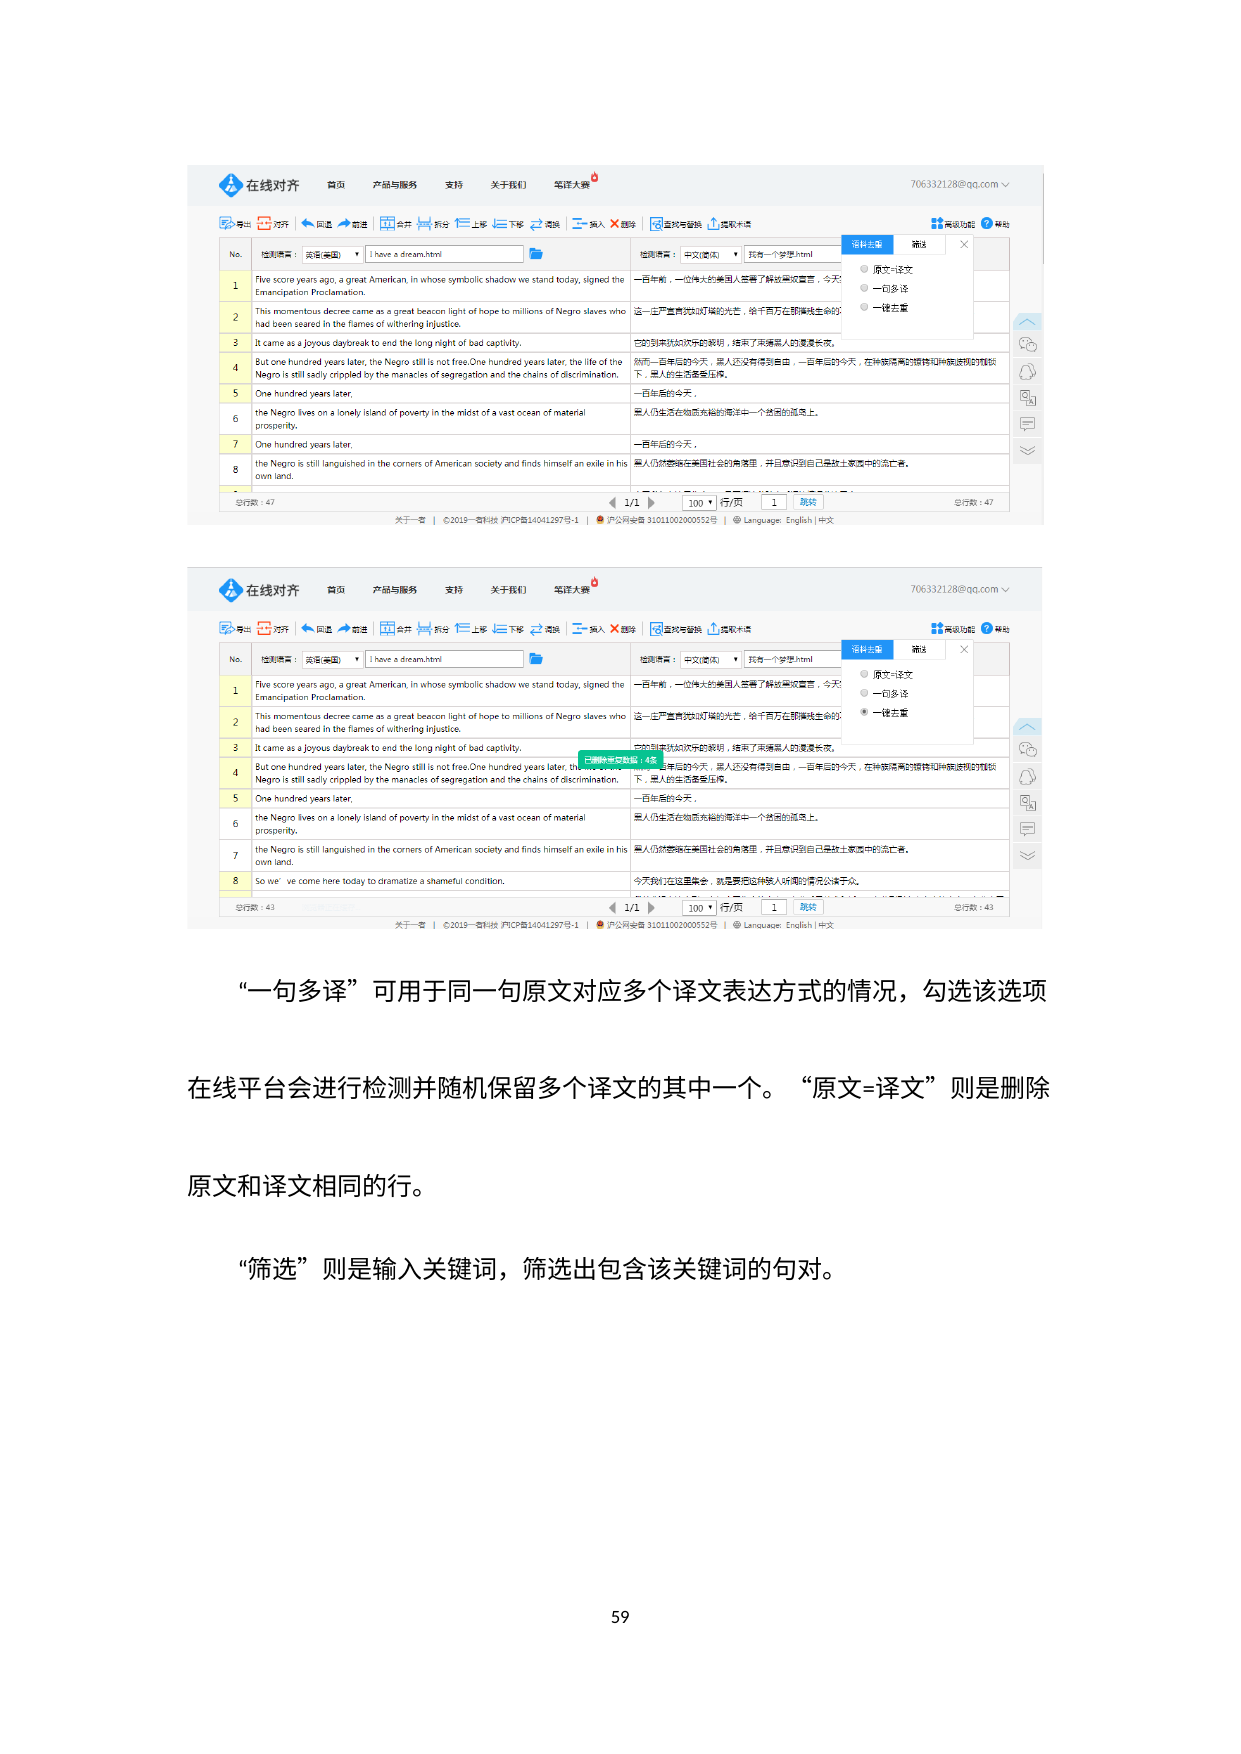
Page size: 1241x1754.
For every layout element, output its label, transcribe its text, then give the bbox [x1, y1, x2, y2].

text “筛选”则是输入关键词，筛选出包含该关键词的句对。 [187, 1235, 1053, 1300]
picture [187, 165, 1044, 525]
picture [187, 567, 1043, 929]
text “一句多译”可用于同一句原文对应多个译文表达方式的情况，勾选该选项在线平台会进行检测并随机保留多个译文的其中一个。“原文=译文”则是删除原文和译文相同的行。 [187, 957, 1053, 1217]
